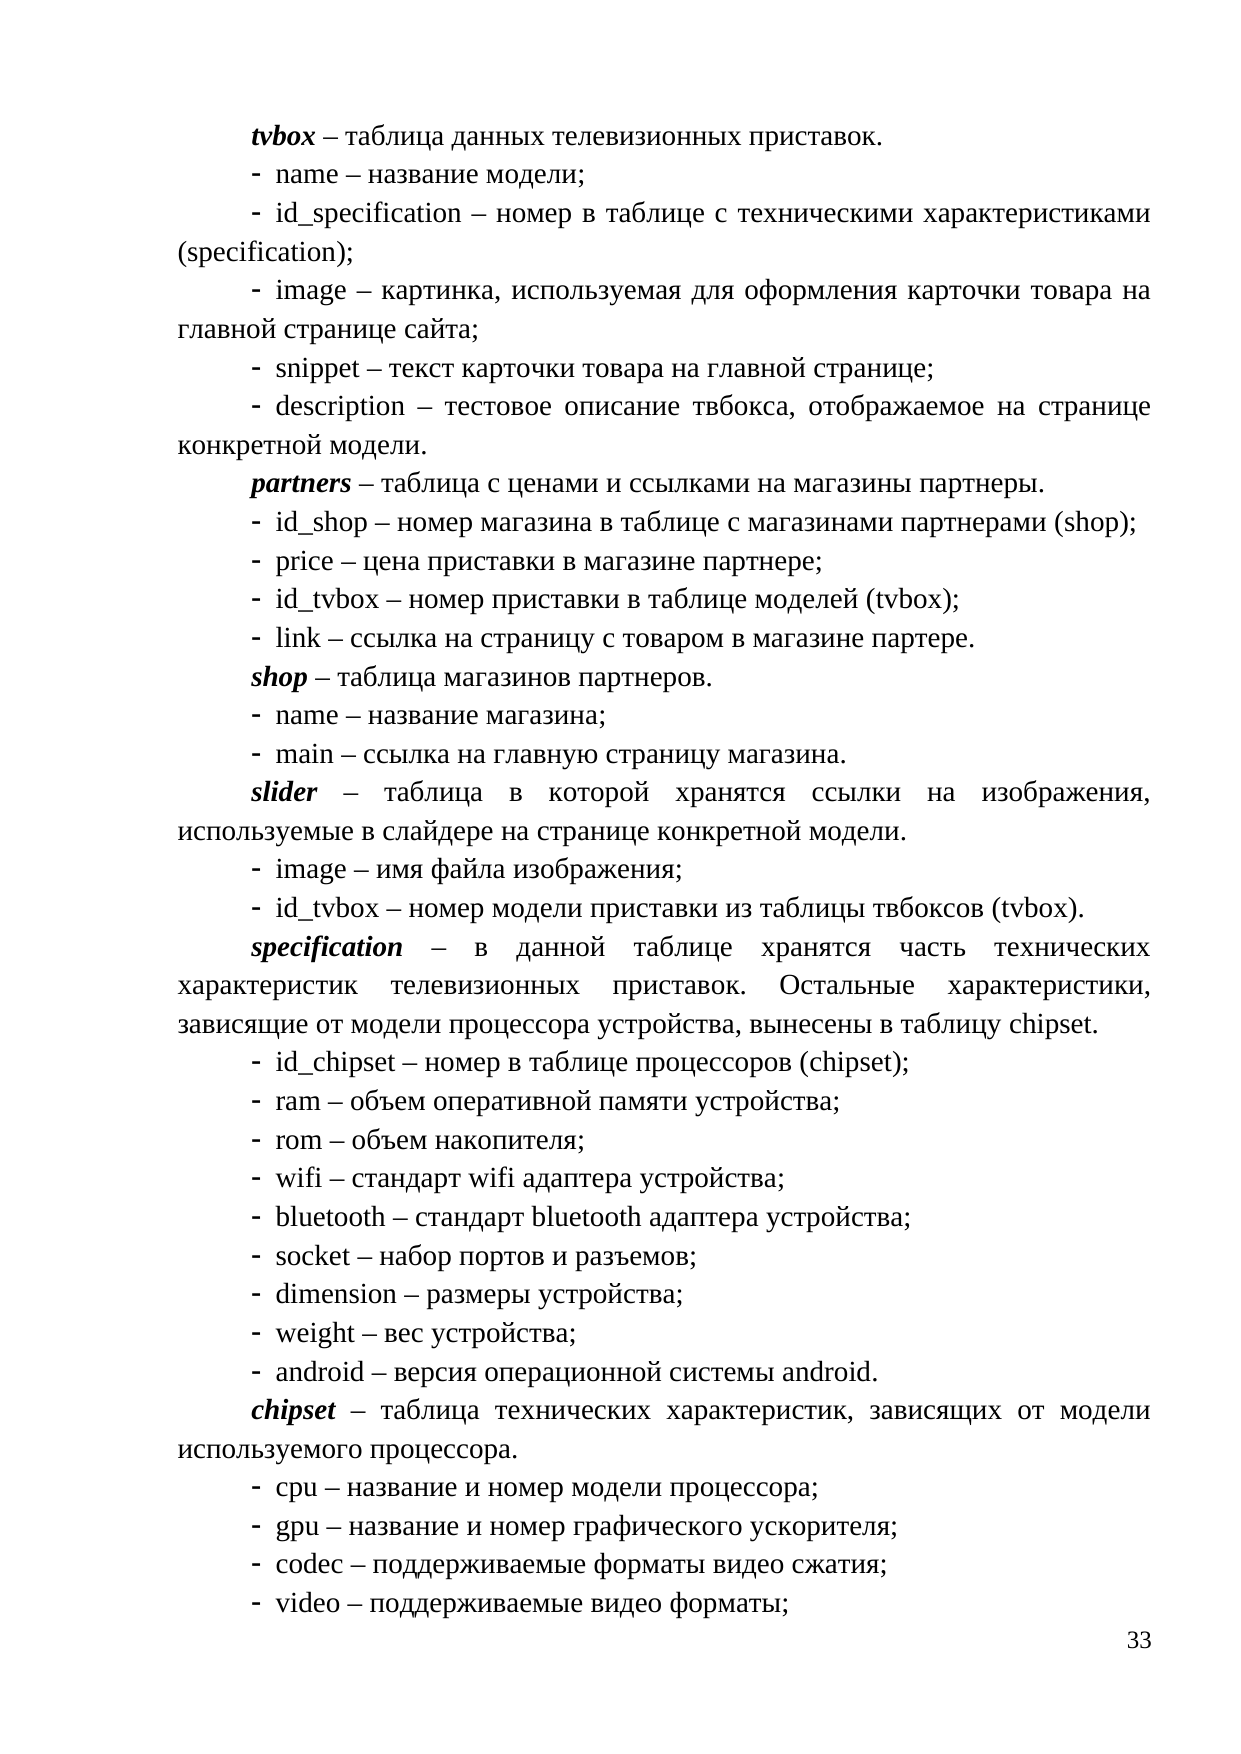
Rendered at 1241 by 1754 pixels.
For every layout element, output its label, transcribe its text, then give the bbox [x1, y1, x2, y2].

list weight – вес устройства; [177, 1315, 1152, 1349]
list name – название магазина; [177, 697, 1152, 731]
list description – тестовое описание твбокса, отображаемое на странице конкретной модели. [177, 388, 1152, 461]
list id_chipset – номер в таблице процессоров (chipset); [177, 1044, 1152, 1078]
list dimension – размеры устройства; [177, 1276, 1152, 1310]
list video – поддерживаемые видео форматы; [177, 1585, 1152, 1619]
text tvbox – таблица данных телевизионных приставок. [177, 118, 1152, 152]
list bluetooth – стандарт bluetooth адаптера устройства; [177, 1199, 1152, 1233]
list codec – поддерживаемые форматы видео сжатия; [177, 1547, 1152, 1580]
list main – ссылка на главную страницу магазина. [177, 736, 1152, 769]
list id_specification – номер в таблице с техническими характеристиками (specification); [177, 195, 1152, 267]
list id_tvbox – номер модели приставки из таблицы твбоксов (tvbox). [177, 890, 1152, 924]
list price – цена приставки в магазине партнере; [177, 543, 1152, 576]
text slider – таблица в которой хранятся ссылки на изображения, используемые в слайдере на странице конкретной модели. [177, 774, 1152, 847]
list name – название модели; [177, 157, 1152, 190]
list rom – объем накопителя; [177, 1122, 1152, 1155]
list id_shop – номер магазина в таблице с магазинами партнерами (shop); [177, 504, 1152, 538]
list link – ссылка на страницу с товаром в магазине партере. [177, 620, 1152, 654]
text shop – таблица магазинов партнеров. [177, 659, 1152, 692]
list socket – набор портов и разъемов; [177, 1238, 1152, 1271]
list id_tvbox – номер приставки в таблице моделей (tvbox); [177, 581, 1152, 615]
list ram – объем оперативной памяти устройства; [177, 1083, 1152, 1117]
list image – картинка, используемая для оформления карточки товара на главной странице сайта; [177, 272, 1152, 345]
list wifi – стандарт wifi адаптера устройства; [177, 1160, 1152, 1194]
text specification – в данной таблице хранятся часть технических характеристик телевизионных приставок. Остальные характеристики, зависящие от модели процессора устройства, вынесены в таблицу chipset. [177, 929, 1152, 1039]
list android – версия операционной системы android. [177, 1354, 1152, 1387]
list cpu – название и номер модели процессора; [177, 1469, 1152, 1503]
list image – имя файла изображения; [177, 852, 1152, 885]
list snippet – текст карточки товара на главной странице; [177, 350, 1152, 383]
list gpu – название и номер графического ускорителя; [177, 1508, 1152, 1542]
text partners – таблица с ценами и ссылками на магазины партнеры. [177, 466, 1152, 499]
text chipset – таблица технических характеристик, зависящих от модели используемого процессора. [177, 1392, 1152, 1464]
